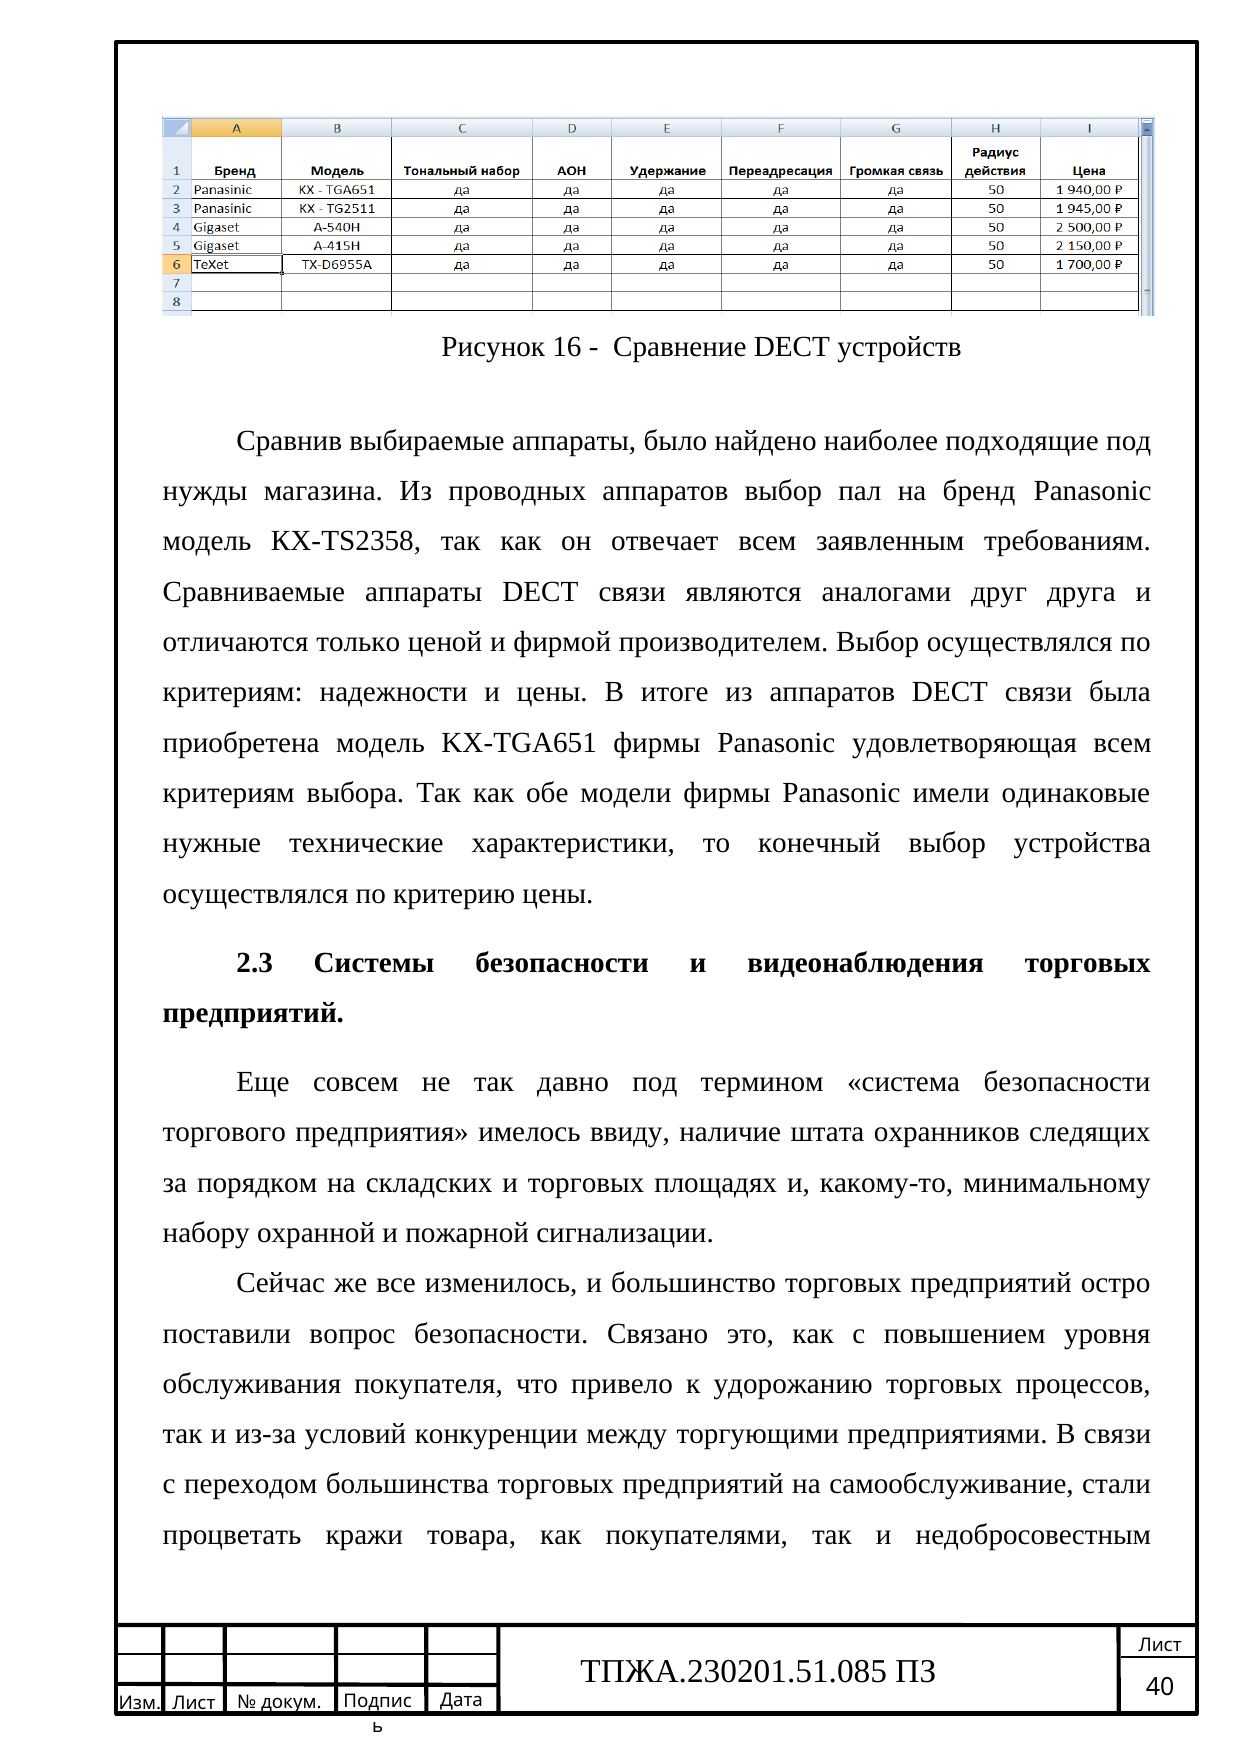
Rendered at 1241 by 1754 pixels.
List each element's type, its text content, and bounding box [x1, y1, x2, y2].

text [162, 1265, 1152, 1551]
text Еще совсем не так давно под термином «система безопасности торгового предприятия» имелось ввиду, наличие штата охранников следящих за порядком на складских и торговых площадях и, какому-то, минимальному набору охранной и пожарной сигнализации. [162, 1064, 1152, 1249]
subtitle 2.3 Системы безопасности и видеонаблюдения торговых предприятий. [162, 945, 1152, 1029]
picture [162, 116, 1155, 316]
text Рисунок 16 - Сравнение DECT устройств [162, 329, 1152, 363]
text Сравнив выбираемые аппараты, было найдено наиболее подходящие под нужды магазина. Из проводных аппаратов выбор пал на бренд Panasonic модель КХ-TS2358, так как он отвечает всем заявленным требованиям. Сравниваемые аппараты DECT связи являются аналогами друг друга и отличаются только ценой и фирмой производителем. Выбор осуществлялся по критериям: надежности и цены. В итоге из аппаратов DECT связи была приобретена модель KX-TGA651 фирмы Panasonic удовлетворяющая всем критериям выбора. Так как обе модели фирмы Panasonic имели одинаковые нужные технические характеристики, то конечный выбор устройства осуществлялся по критерию цены. [162, 423, 1152, 909]
